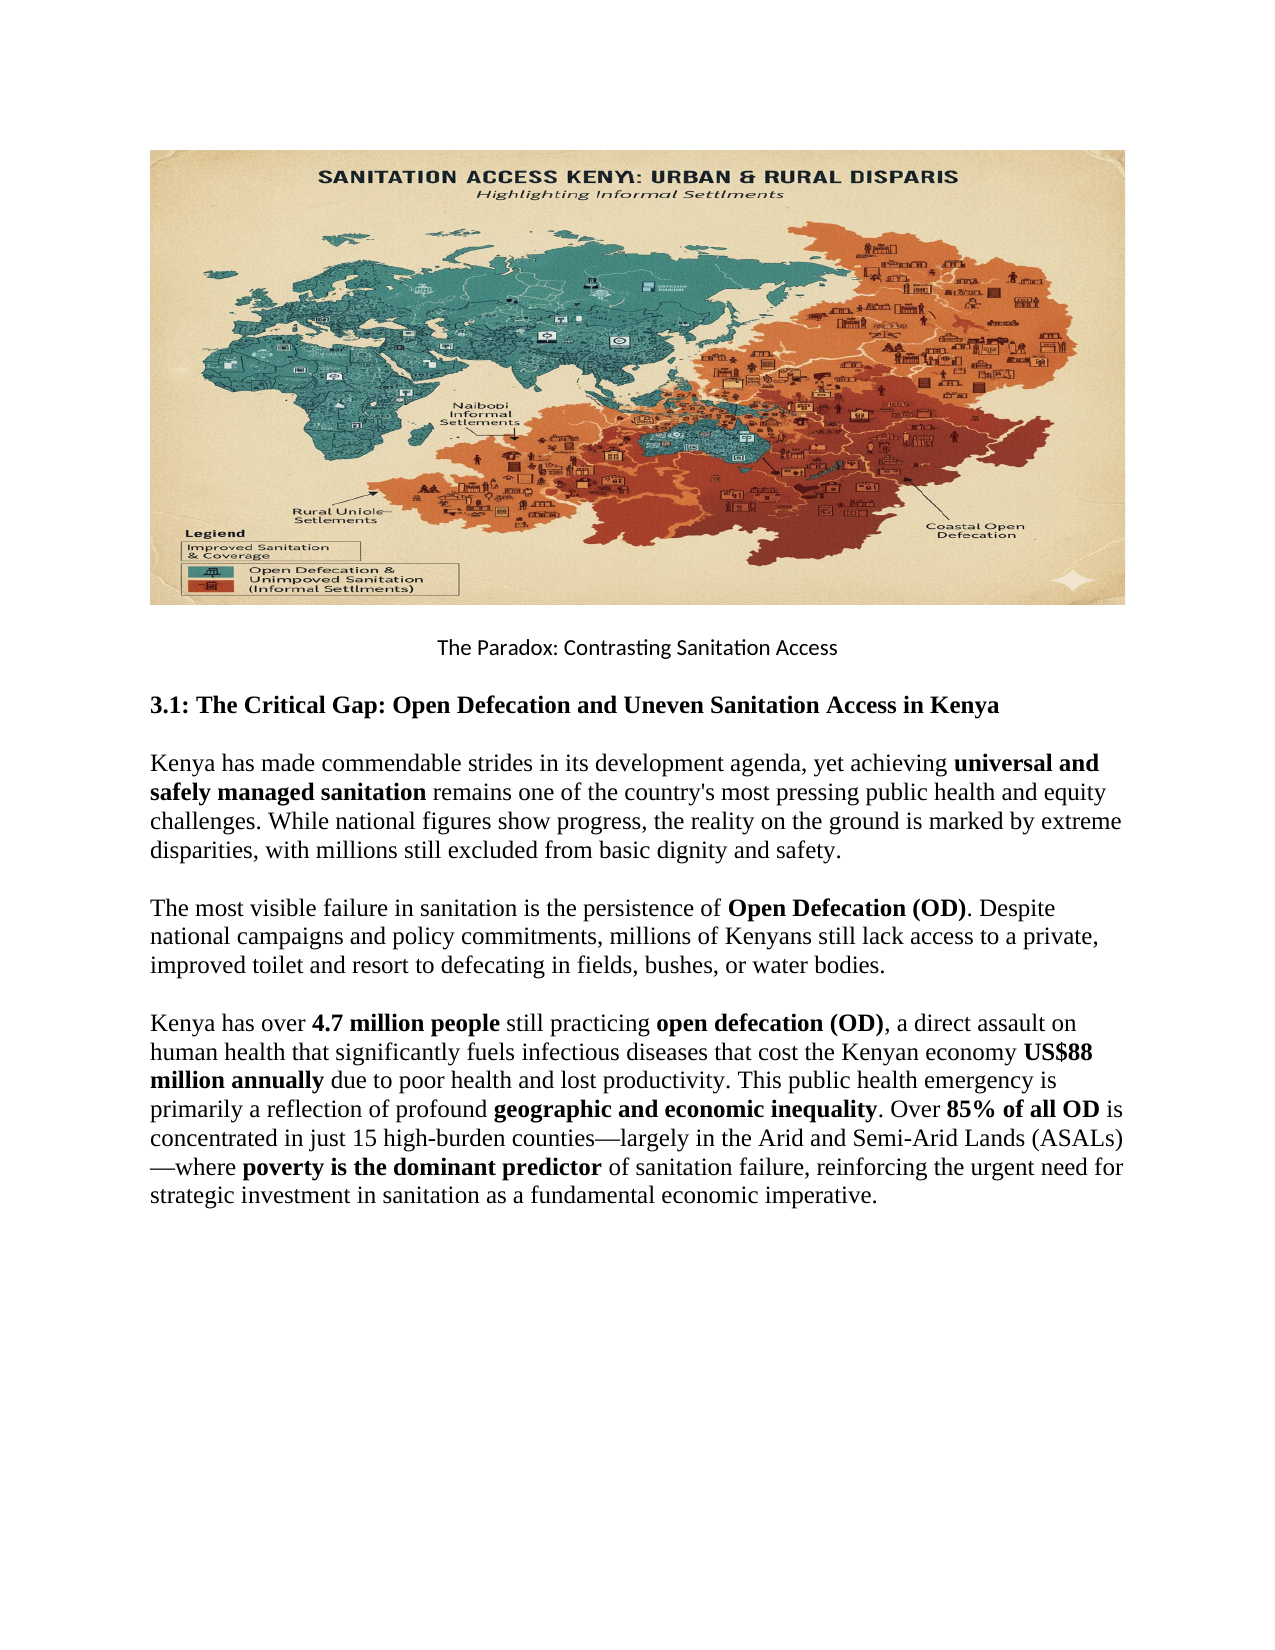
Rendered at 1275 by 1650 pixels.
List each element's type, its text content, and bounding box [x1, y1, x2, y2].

text The Paradox: Contrasting Sanitation Access [150, 633, 1125, 661]
text Kenya has over 4.7 million people still practicing open defecation (OD), a direct assault on human health that significantly fuels infectious diseases that cost the Kenyan economy US$88 million annually due to poor health and lost productivity. This public health emergency is primarily a reflection of profound geographic and economic inequality. Over 85% of all OD is concentrated in just 15 high-burden counties—largely in the Arid and Semi-Arid Lands (ASALs)—where poverty is the dominant predictor of sanitation failure, reinforcing the urgent need for strategic investment in sanitation as a fundamental economic imperative. [150, 1008, 1125, 1209]
text Kenya has made commendable strides in its development agenda, yet achieving universal and safely managed sanitation remains one of the country's most pressing public health and equity challenges. While national figures show progress, the reality on the ground is marked by extreme disparities, with millions still excluded from basic dignity and safety. [150, 748, 1125, 863]
picture [150, 150, 1125, 605]
text The most visible failure in sanitation is the persistence of Open Defecation (OD). Despite national campaigns and policy commitments, millions of Kenyans still lack access to a private, improved toilet and resort to defecating in fields, bushes, or water bodies. [150, 893, 1125, 979]
text 3.1: The Critical Gap: Open Defecation and Uneven Sanitation Access in Kenya [150, 691, 1125, 719]
